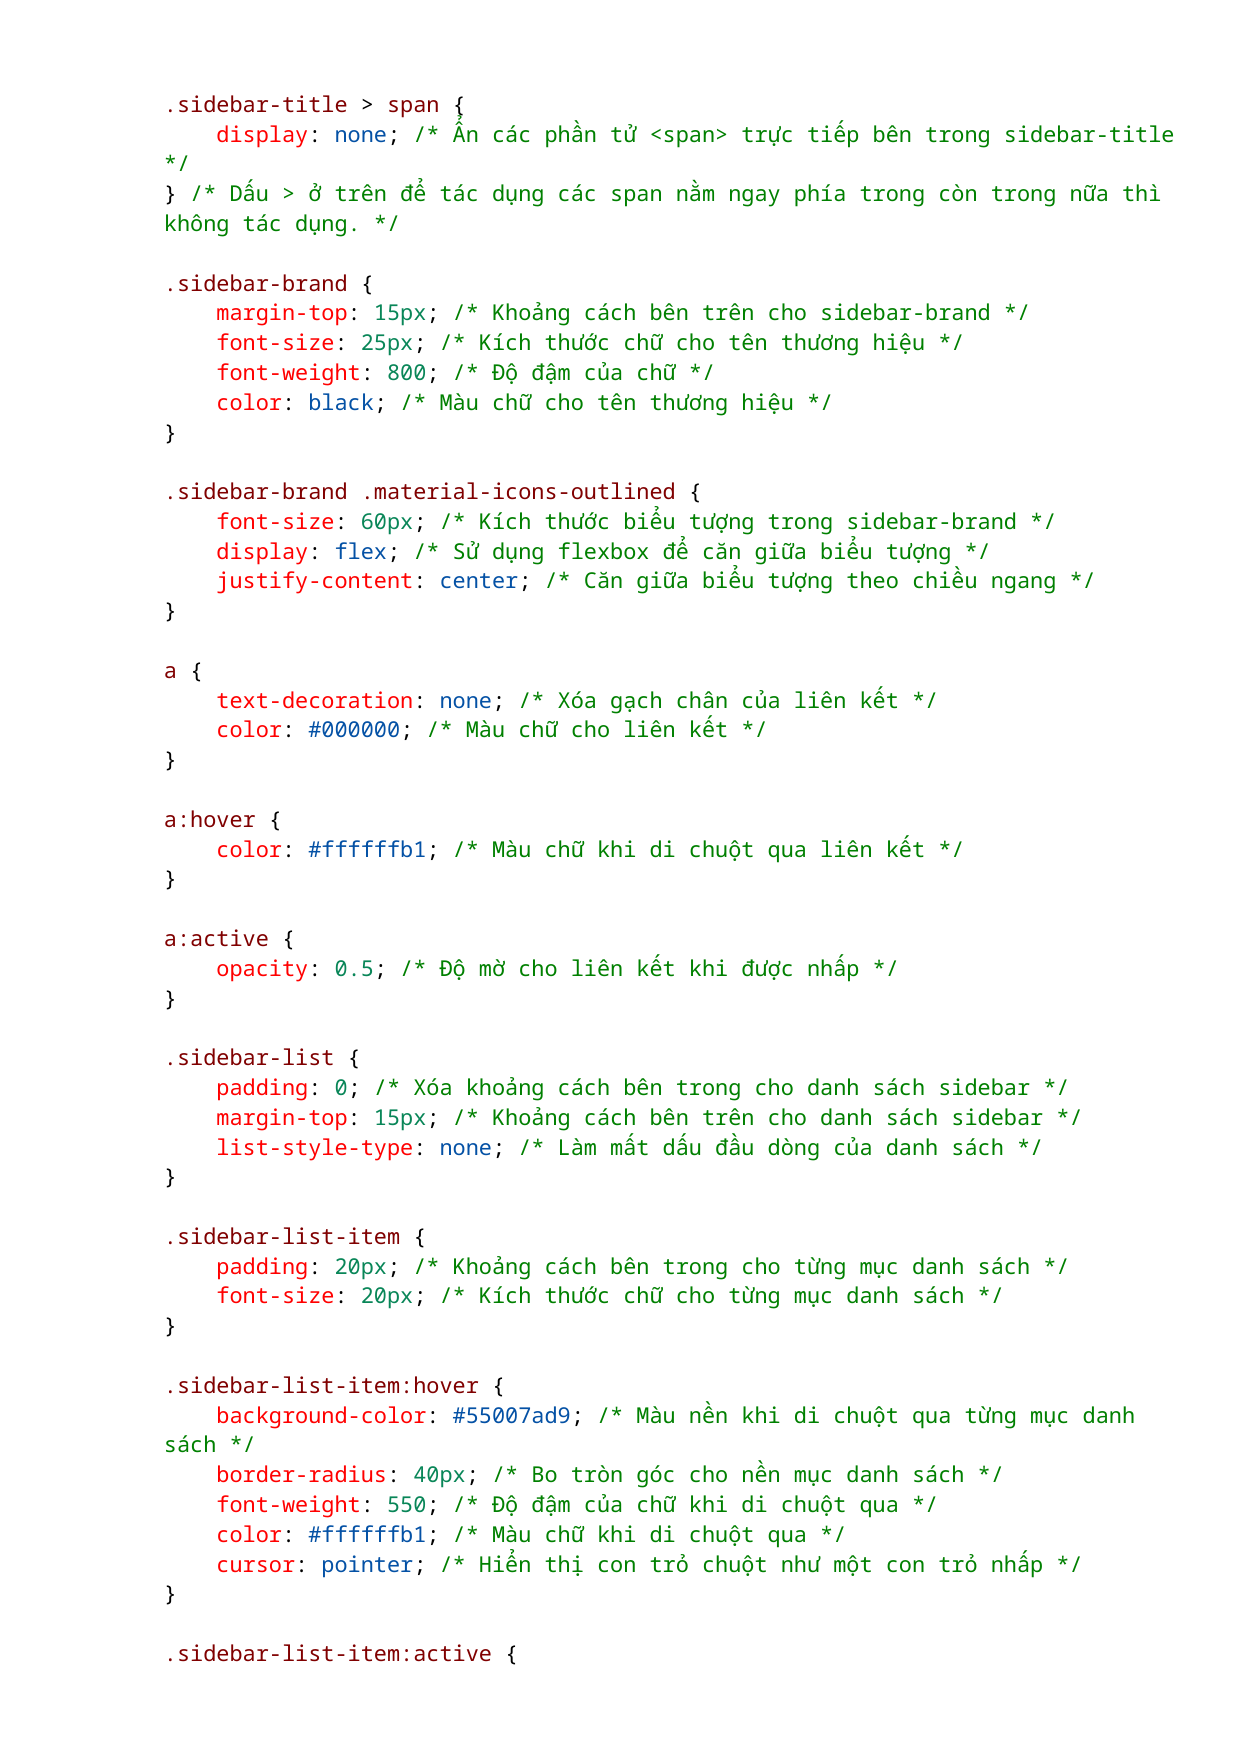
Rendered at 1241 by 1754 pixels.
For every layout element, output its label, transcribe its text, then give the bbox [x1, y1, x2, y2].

text opacity: 0.5; /* Độ mờ cho liên kết khi được nhấp */ [164, 953, 1181, 983]
text font-weight: 800; /* Độ đậm của chữ */ [164, 357, 1181, 387]
text .sidebar-brand .material-icons-outlined { [164, 476, 1181, 506]
text padding: 0; /* Xóa khoảng cách bên trong cho danh sách sidebar */ [164, 1072, 1181, 1102]
text text-decoration: none; /* Xóa gạch chân của liên kết */ [164, 685, 1181, 714]
text a:active { [164, 923, 1181, 953]
text } [164, 744, 1181, 774]
text color: #000000; /* Màu chữ cho liên kết */ [164, 714, 1181, 744]
text padding: 20px; /* Khoảng cách bên trong cho từng mục danh sách */ [164, 1251, 1181, 1281]
text font-size: 25px; /* Kích thước chữ cho tên thương hiệu */ [164, 327, 1181, 357]
text cursor: pointer; /* Hiển thị con trỏ chuột như một con trỏ nhấp */ [164, 1549, 1181, 1578]
text color: #ffffffb1; /* Màu chữ khi di chuột qua */ [164, 1519, 1181, 1549]
text color: black; /* Màu chữ cho tên thương hiệu */ [164, 387, 1181, 417]
text .sidebar-list { [164, 1042, 1181, 1072]
text list-style-type: none; /* Làm mất dấu đầu dòng của danh sách */ [164, 1132, 1181, 1161]
text } [164, 983, 1181, 1012]
text a { [164, 655, 1181, 685]
text } [164, 1161, 1181, 1191]
text margin-top: 15px; /* Khoảng cách bên trên cho sidebar-brand */ [164, 297, 1181, 327]
text font-size: 60px; /* Kích thước biểu tượng trong sidebar-brand */ [164, 506, 1181, 536]
text border-radius: 40px; /* Bo tròn góc cho nền mục danh sách */ [164, 1459, 1181, 1489]
text font-size: 20px; /* Kích thước chữ cho từng mục danh sách */ [164, 1281, 1181, 1310]
text .sidebar-list-item:hover { [164, 1370, 1181, 1400]
text display: flex; /* Sử dụng flexbox để căn giữa biểu tượng */ [164, 536, 1181, 566]
text .sidebar-title > span { [164, 89, 1181, 119]
text a:hover { [164, 804, 1181, 834]
text } [164, 595, 1181, 625]
text .sidebar-brand { [164, 268, 1181, 297]
text } [164, 1310, 1181, 1340]
text margin-top: 15px; /* Khoảng cách bên trên cho danh sách sidebar */ [164, 1102, 1181, 1132]
text .sidebar-list-item:active { [164, 1638, 1181, 1668]
text color: #ffffffb1; /* Màu chữ khi di chuột qua liên kết */ [164, 834, 1181, 863]
text .sidebar-list-item { [164, 1221, 1181, 1251]
text } /* Dấu > ở trên để tác dụng các span nằm ngay phía trong còn trong nữa thì không tác dụng. */ [164, 178, 1181, 238]
text } [164, 1578, 1181, 1608]
text } [164, 863, 1181, 893]
text justify-content: center; /* Căn giữa biểu tượng theo chiều ngang */ [164, 566, 1181, 595]
text display: none; /* Ẩn các phần tử <span> trực tiếp bên trong sidebar-title */ [164, 119, 1181, 178]
text font-weight: 550; /* Độ đậm của chữ khi di chuột qua */ [164, 1489, 1181, 1519]
text } [164, 417, 1181, 446]
text background-color: #55007ad9; /* Màu nền khi di chuột qua từng mục danh sách */ [164, 1400, 1181, 1459]
